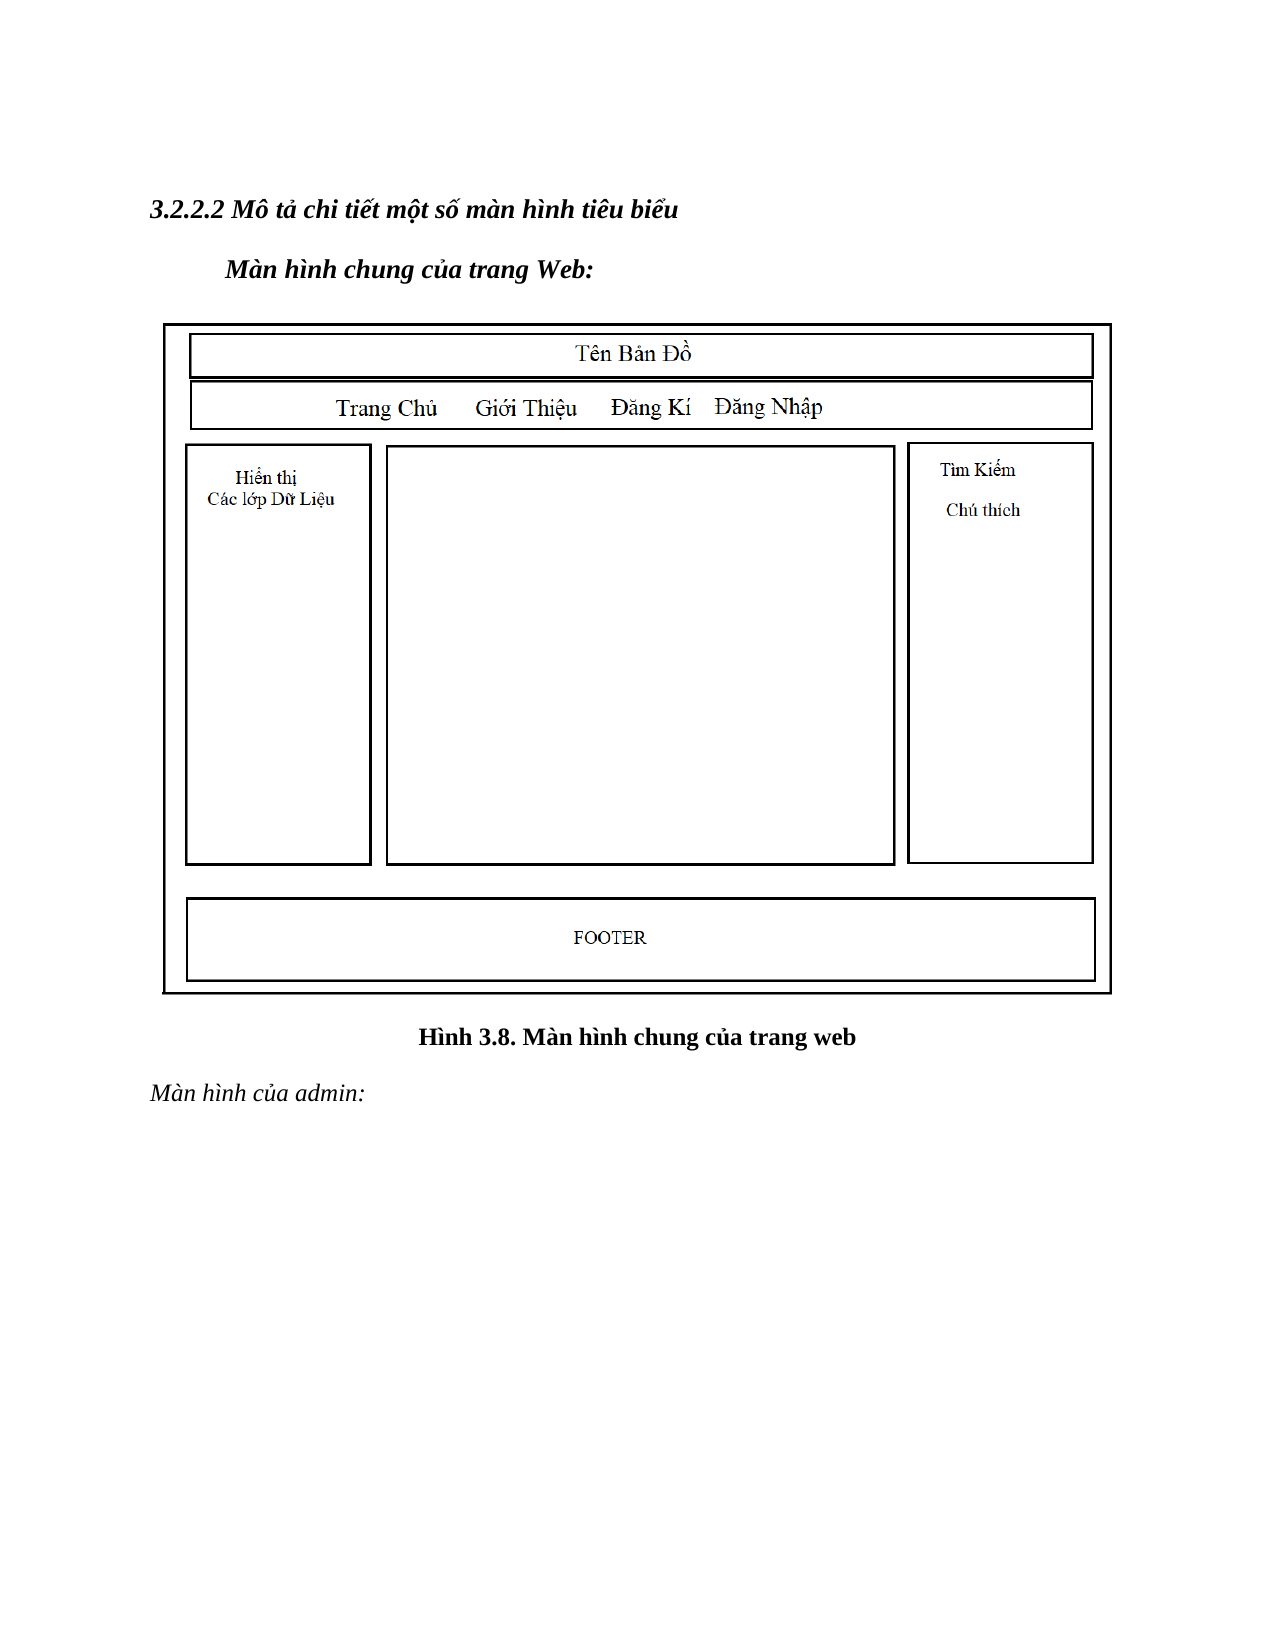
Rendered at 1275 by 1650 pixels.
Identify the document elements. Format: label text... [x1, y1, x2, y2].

text Màn hình chung của trang Web: [150, 253, 1125, 284]
picture [150, 312, 1125, 1010]
subtitle Mô tả chi tiết một số màn hình tiêu biểu [150, 194, 1125, 225]
text Màn hình của admin: [150, 1078, 1125, 1107]
